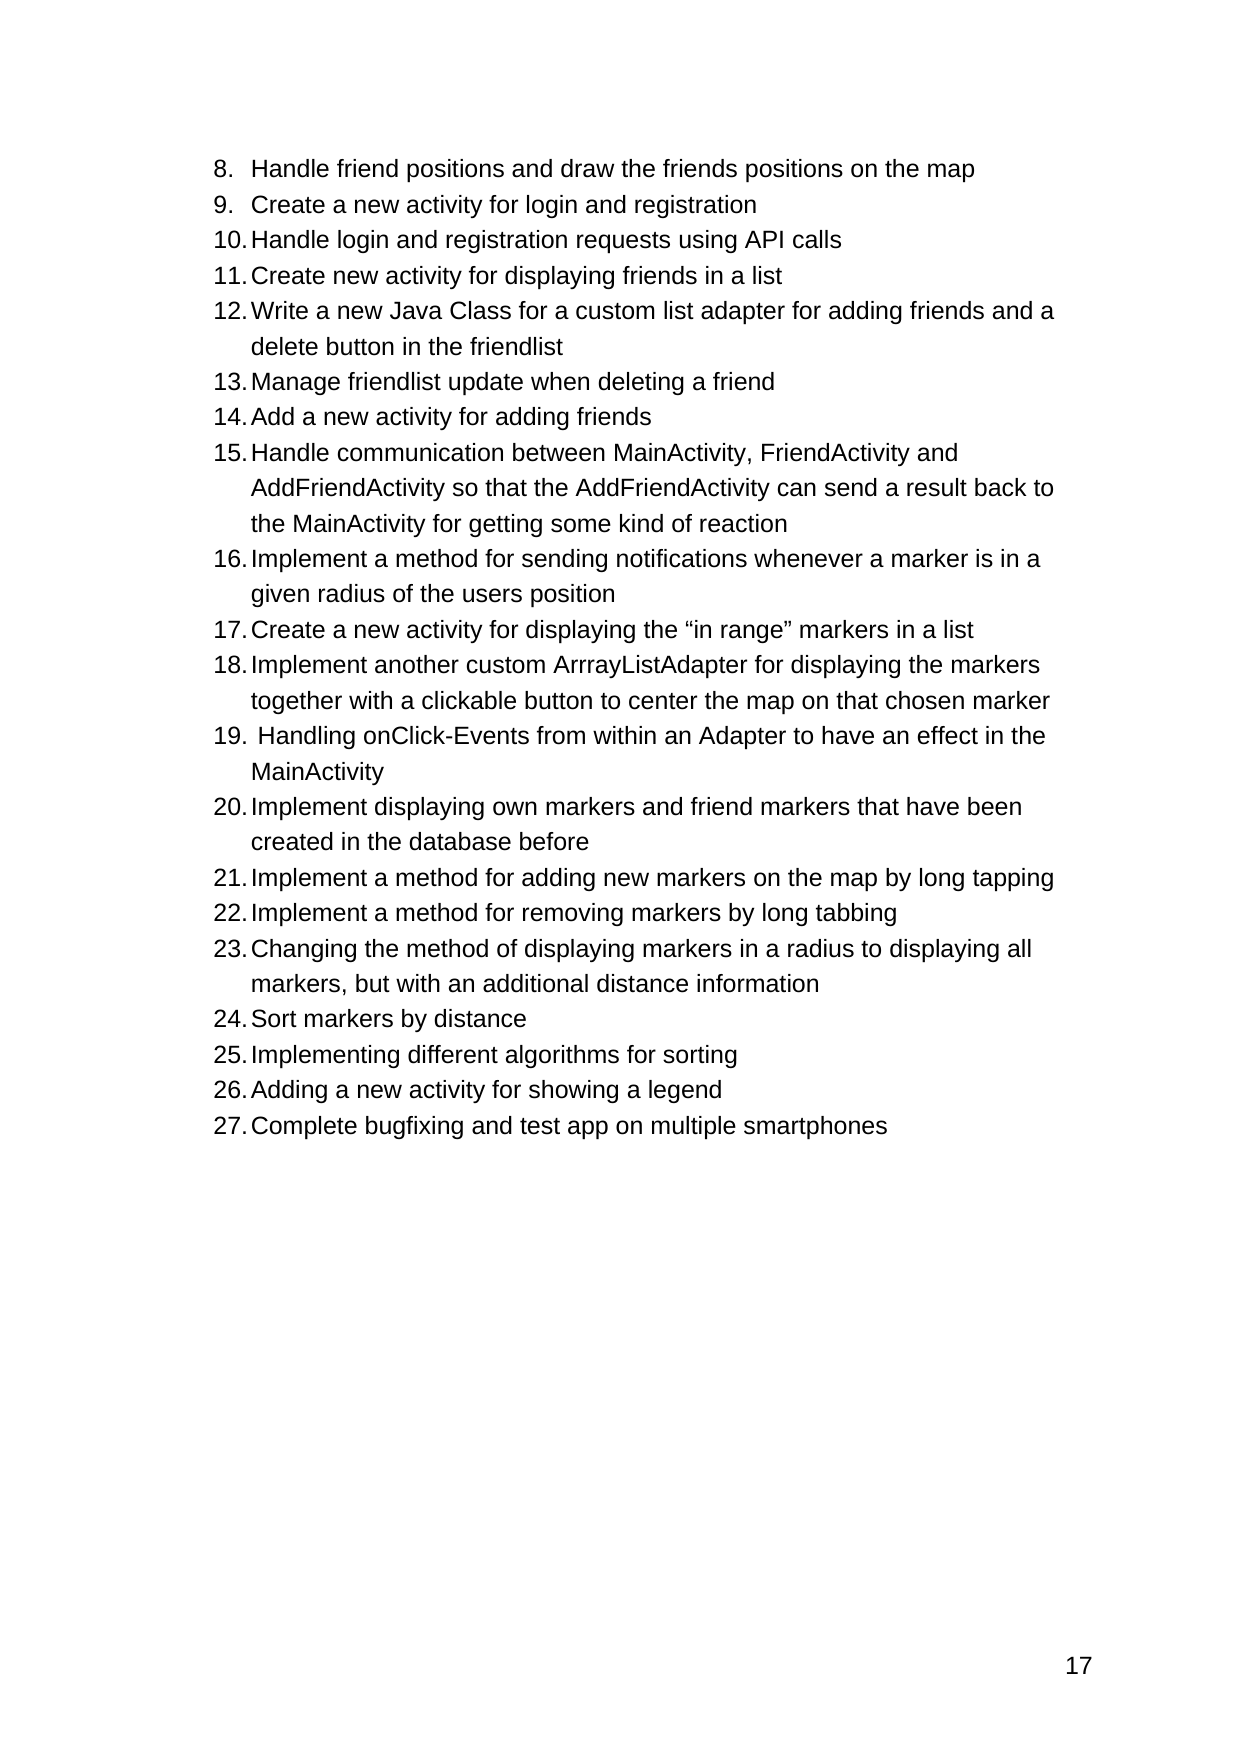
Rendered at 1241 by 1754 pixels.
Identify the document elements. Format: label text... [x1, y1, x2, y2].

list Handle login and registration requests using API calls [213, 218, 1092, 254]
list Implement a method for adding new markers on the map by long tapping [213, 856, 1092, 891]
list Changing the method of displaying markers in a radius to displaying all markers, but with an additional distance information [213, 927, 1092, 998]
list Manage friendlist update when deleting a friend [213, 360, 1092, 396]
list Complete bugfixing and test app on multiple smartphones [213, 1104, 1092, 1139]
list Add a new activity for adding friends [213, 396, 1092, 431]
list Implement a method for removing markers by long tabbing [213, 891, 1092, 927]
list Create a new activity for login and registration [213, 183, 1092, 218]
list Implementing different algorithms for sorting [213, 1033, 1092, 1068]
list Handle friend positions and draw the friends positions on the map [213, 148, 1092, 183]
list Sort markers by distance [213, 998, 1092, 1033]
list Adding a new activity for showing a legend [213, 1068, 1092, 1104]
list Create a new activity for displaying the “in range” markers in a list [213, 608, 1092, 643]
list Implement a method for sending notifications whenever a marker is in a given radius of the users position [213, 537, 1092, 608]
list Implement another custom ArrrayListAdapter for displaying the markers together with a clickable button to center the map on that chosen marker [213, 643, 1092, 714]
list Write a new Java Class for a custom list adapter for adding friends and a delete button in the friendlist [213, 289, 1092, 360]
list Handling onClick-Events from within an Adapter to have an effect in the MainActivity [213, 714, 1092, 785]
list Implement displaying own markers and friend markers that have been created in the database before [213, 785, 1092, 856]
list Handle communication between MainActivity, FriendActivity and AddFriendActivity so that the AddFriendActivity can send a result back to the MainActivity for getting some kind of reaction [213, 431, 1092, 537]
list Create new activity for displaying friends in a list [213, 254, 1092, 289]
